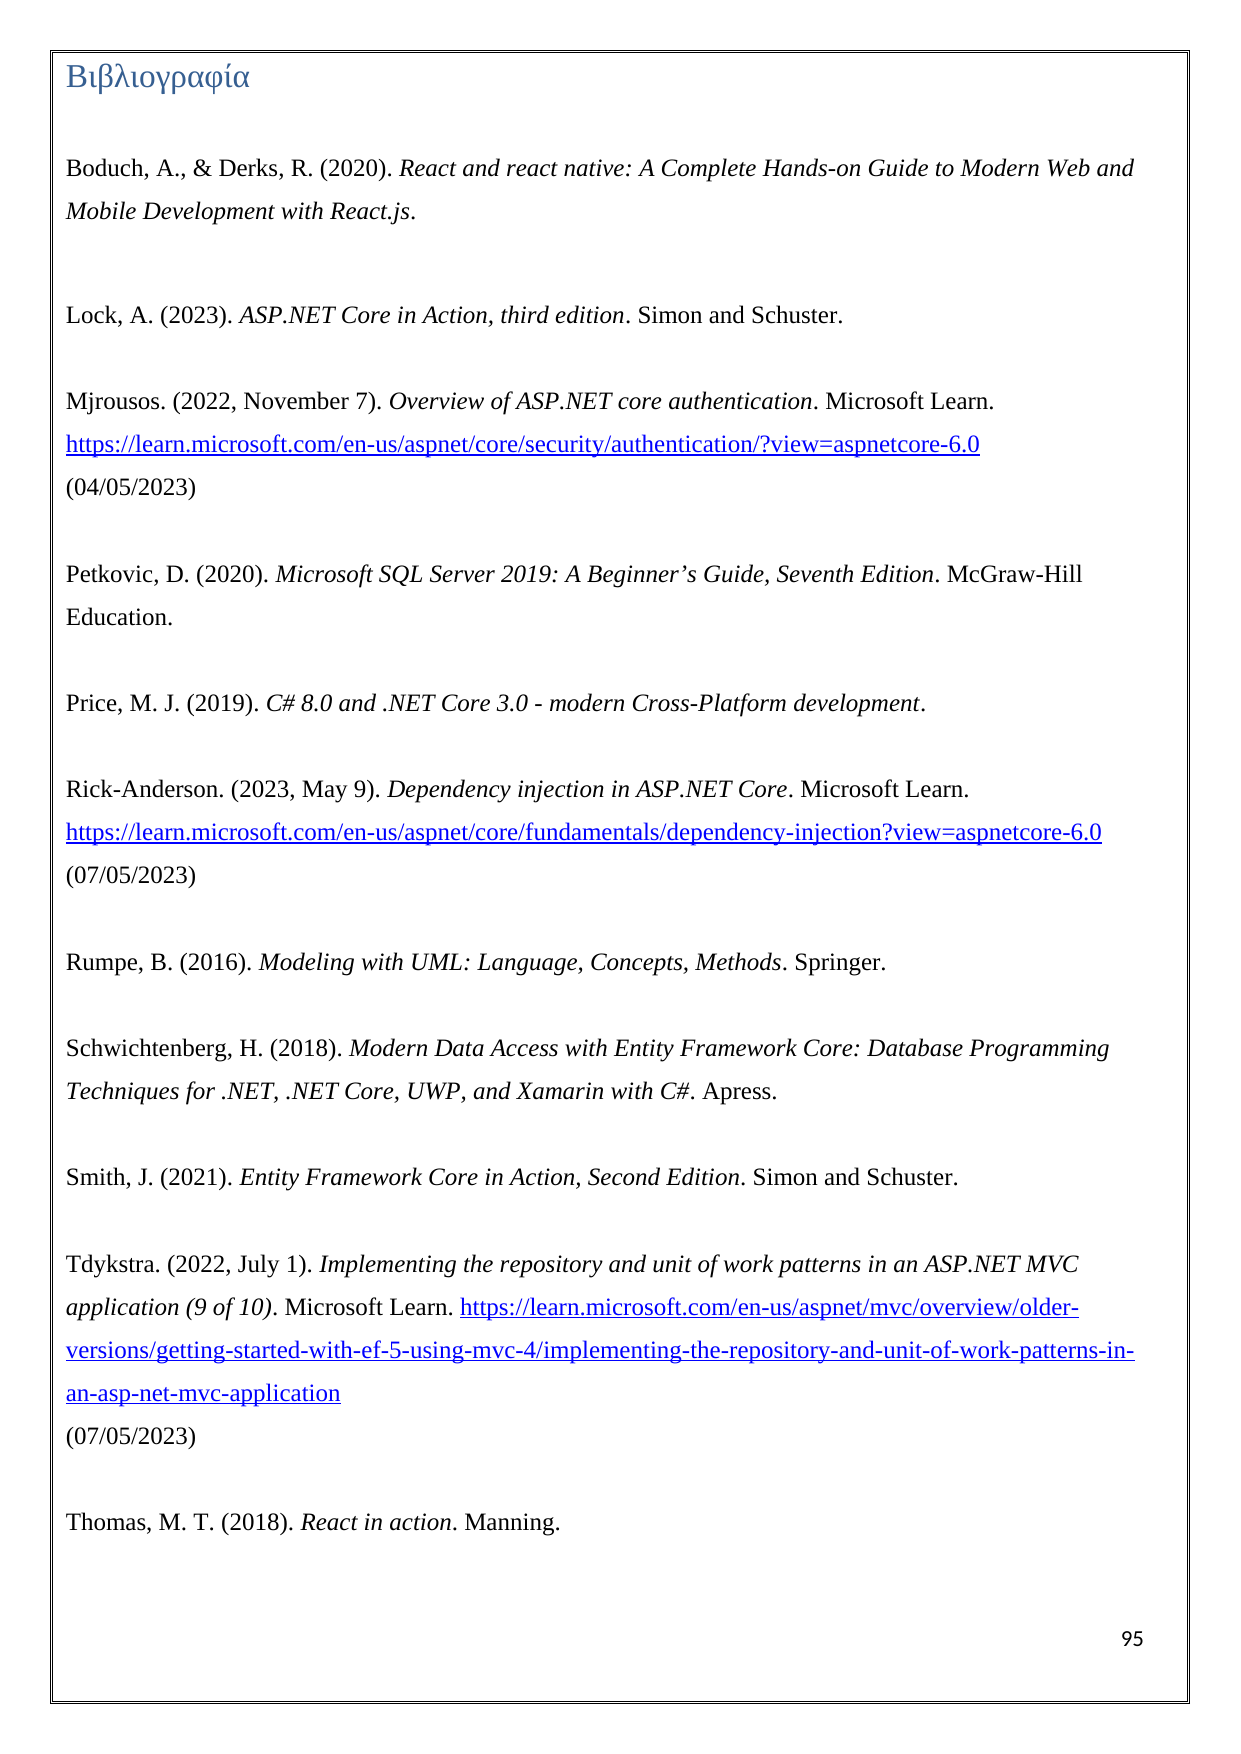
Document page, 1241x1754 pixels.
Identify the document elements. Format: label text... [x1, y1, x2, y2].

text Lock, A. (2023). ASP.NET Core in Action, third edition. Simon and Schuster. [66, 300, 1144, 329]
text Thomas, M. T. (2018). React in action. Manning. [66, 1507, 1144, 1536]
text Price, M. J. (2019). C# 8.0 and .NET Core 3.0 - modern Cross-Platform development. [66, 688, 1144, 717]
text Petkovic, D. (2020). Microsoft SQL Server 2019: A Beginner’s Guide, Seventh Edition. McGraw-Hill Education. [66, 559, 1144, 631]
text Schwichtenberg, H. (2018). Modern Data Access with Entity Framework Core: Database Programming Techniques for .NET, .NET Core, UWP, and Xamarin with C#. Apress. [66, 1033, 1144, 1105]
text Rumpe, B. (2016). Modeling with UML: Language, Concepts, Methods. Springer. [66, 947, 1144, 976]
text Rick-Anderson. (2023, May 9). Dependency injection in ASP.NET Core. Microsoft Learn. https://learn.microsoft.com/en-us/aspnet/core/fundamentals/dependency-injection?view=aspnetcore-6.0 (07/05/2023) [66, 774, 1144, 889]
text Tdykstra. (2022, July 1). Implementing the repository and unit of work patterns in an ASP.NET MVC application (9 of 10). Microsoft Learn. https://learn.microsoft.com/en-us/aspnet/mvc/overview/older-versions/getting-started-with-ef-5-using-mvc-4/implementing-the-repository-and-unit-of-work-patterns-in-an-asp-net-mvc-application (07/05/2023) [66, 1249, 1144, 1450]
subtitle Βιβλιογραφία [66, 56, 1144, 94]
text Smith, J. (2021). Entity Framework Core in Action, Second Edition. Simon and Schuster. [66, 1162, 1144, 1191]
text Mjrousos. (2022, November 7). Overview of ASP.NET core authentication. Microsoft Learn. https://learn.microsoft.com/en-us/aspnet/core/security/authentication/?view=aspnetcore-6.0 (04/05/2023) [66, 386, 1144, 501]
text Boduch, A., & Derks, R. (2020). React and react native: A Complete Hands-on Guide to Modern Web and Mobile Development with React.js. [66, 153, 1144, 225]
